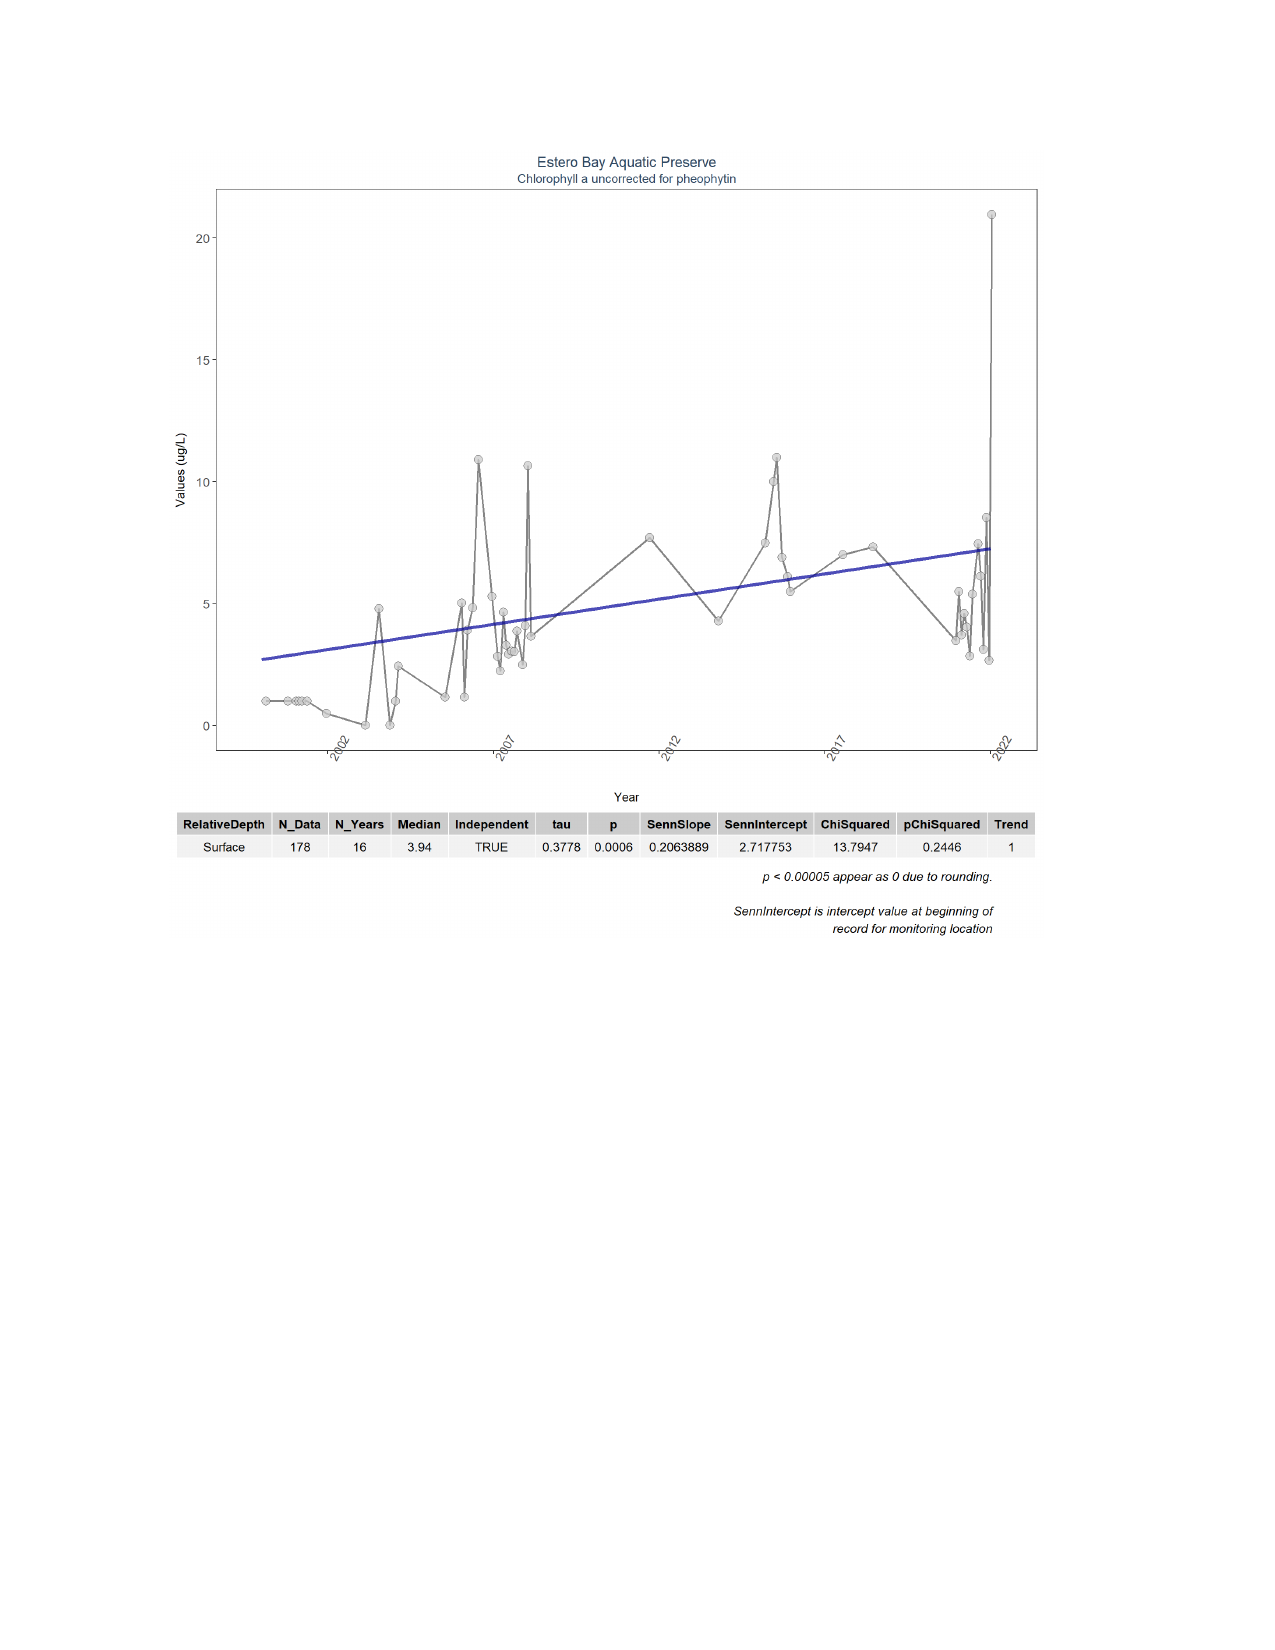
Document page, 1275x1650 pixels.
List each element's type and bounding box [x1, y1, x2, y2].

picture [168, 150, 1044, 938]
